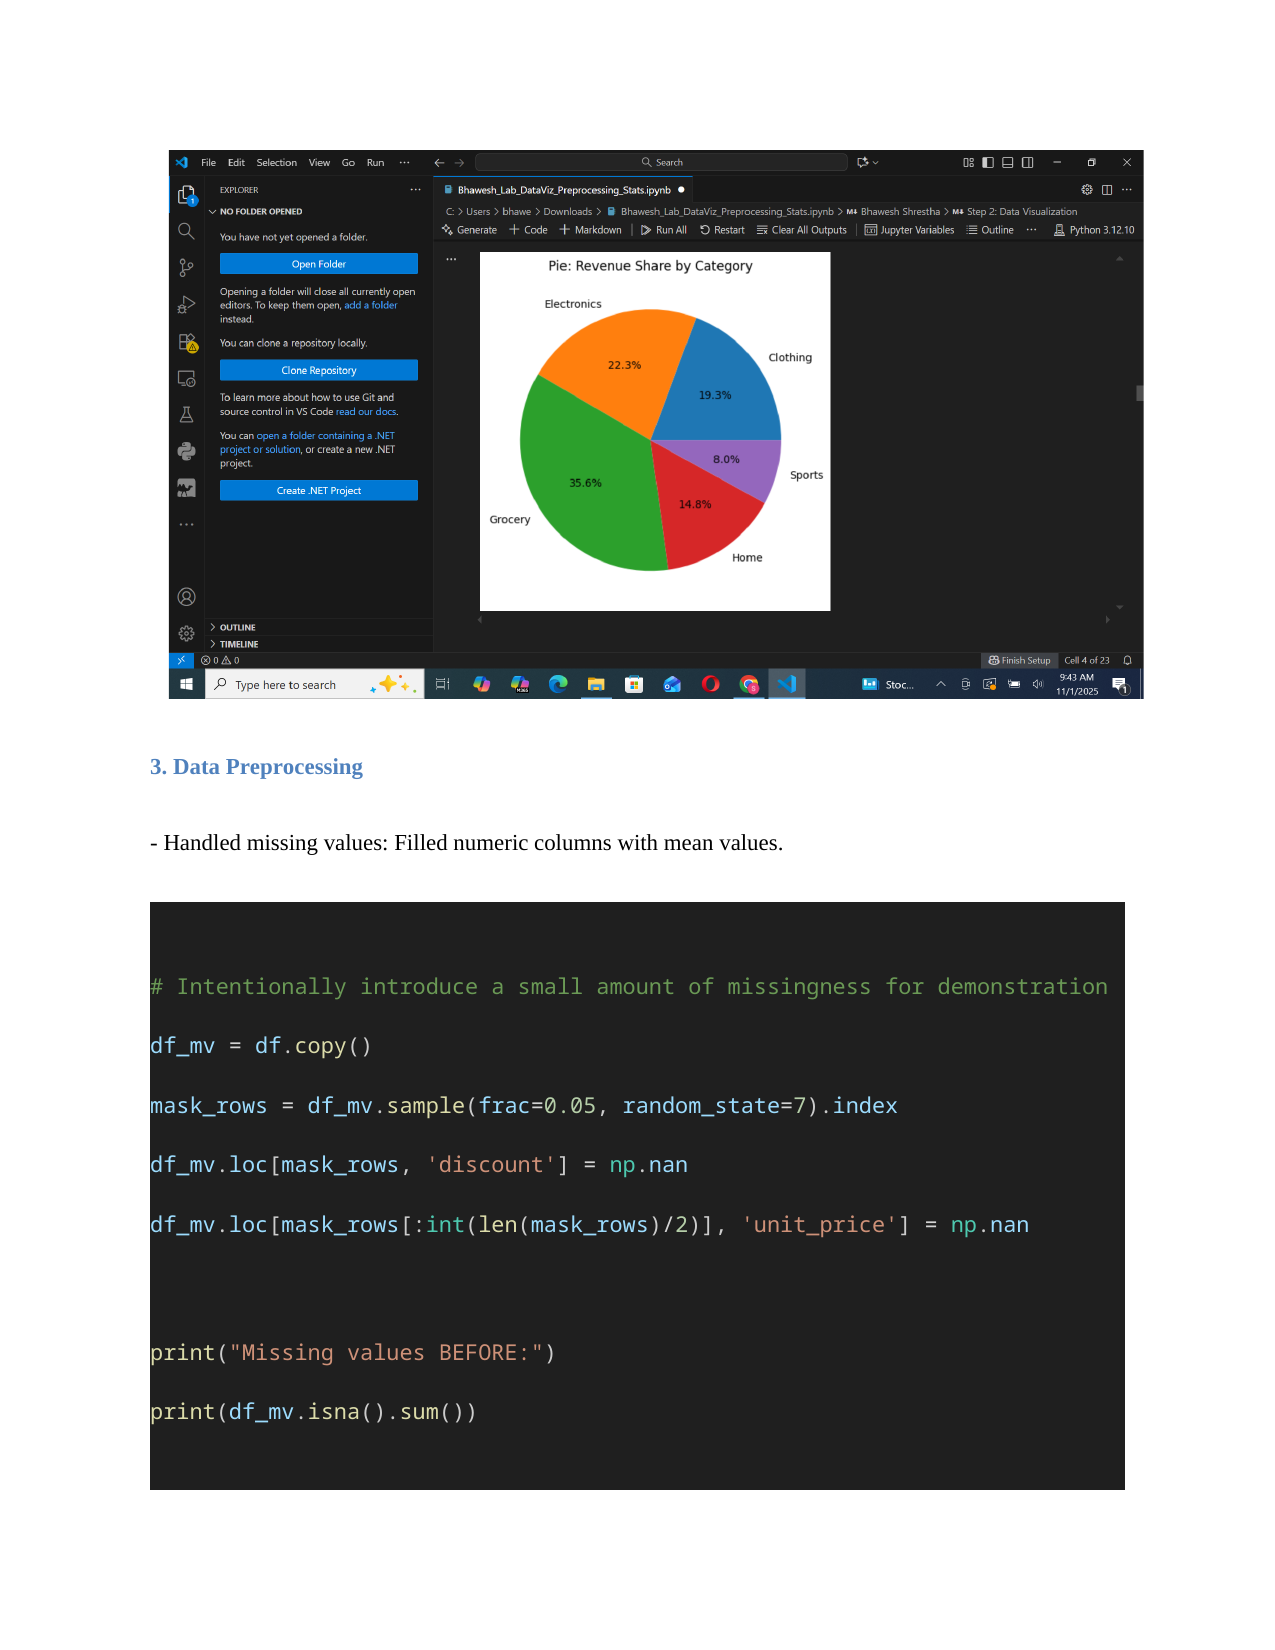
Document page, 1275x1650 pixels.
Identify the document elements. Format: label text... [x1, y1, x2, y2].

text print("Missing values BEFORE:") [150, 1337, 1125, 1366]
text print(df_mv.isna().sum()) [150, 1396, 1125, 1426]
text df_mv = df.copy() [150, 1030, 1125, 1060]
text df_mv.loc[mask_rows[:int(len(mask_rows)/2)], 'unit_price'] = np.nan [150, 1209, 1125, 1239]
text - Handled missing values: Filled numeric columns with mean values. [150, 829, 1125, 855]
text # Intentionally introduce a small amount of missingness for demonstration [150, 971, 1125, 1000]
text df_mv.loc[mask_rows, 'discount'] = np.nan [150, 1149, 1125, 1179]
subtitle 3. Data Preprocessing [150, 753, 1125, 780]
text mask_rows = df_mv.sample(frac=0.05, random_state=7).index [150, 1090, 1125, 1119]
